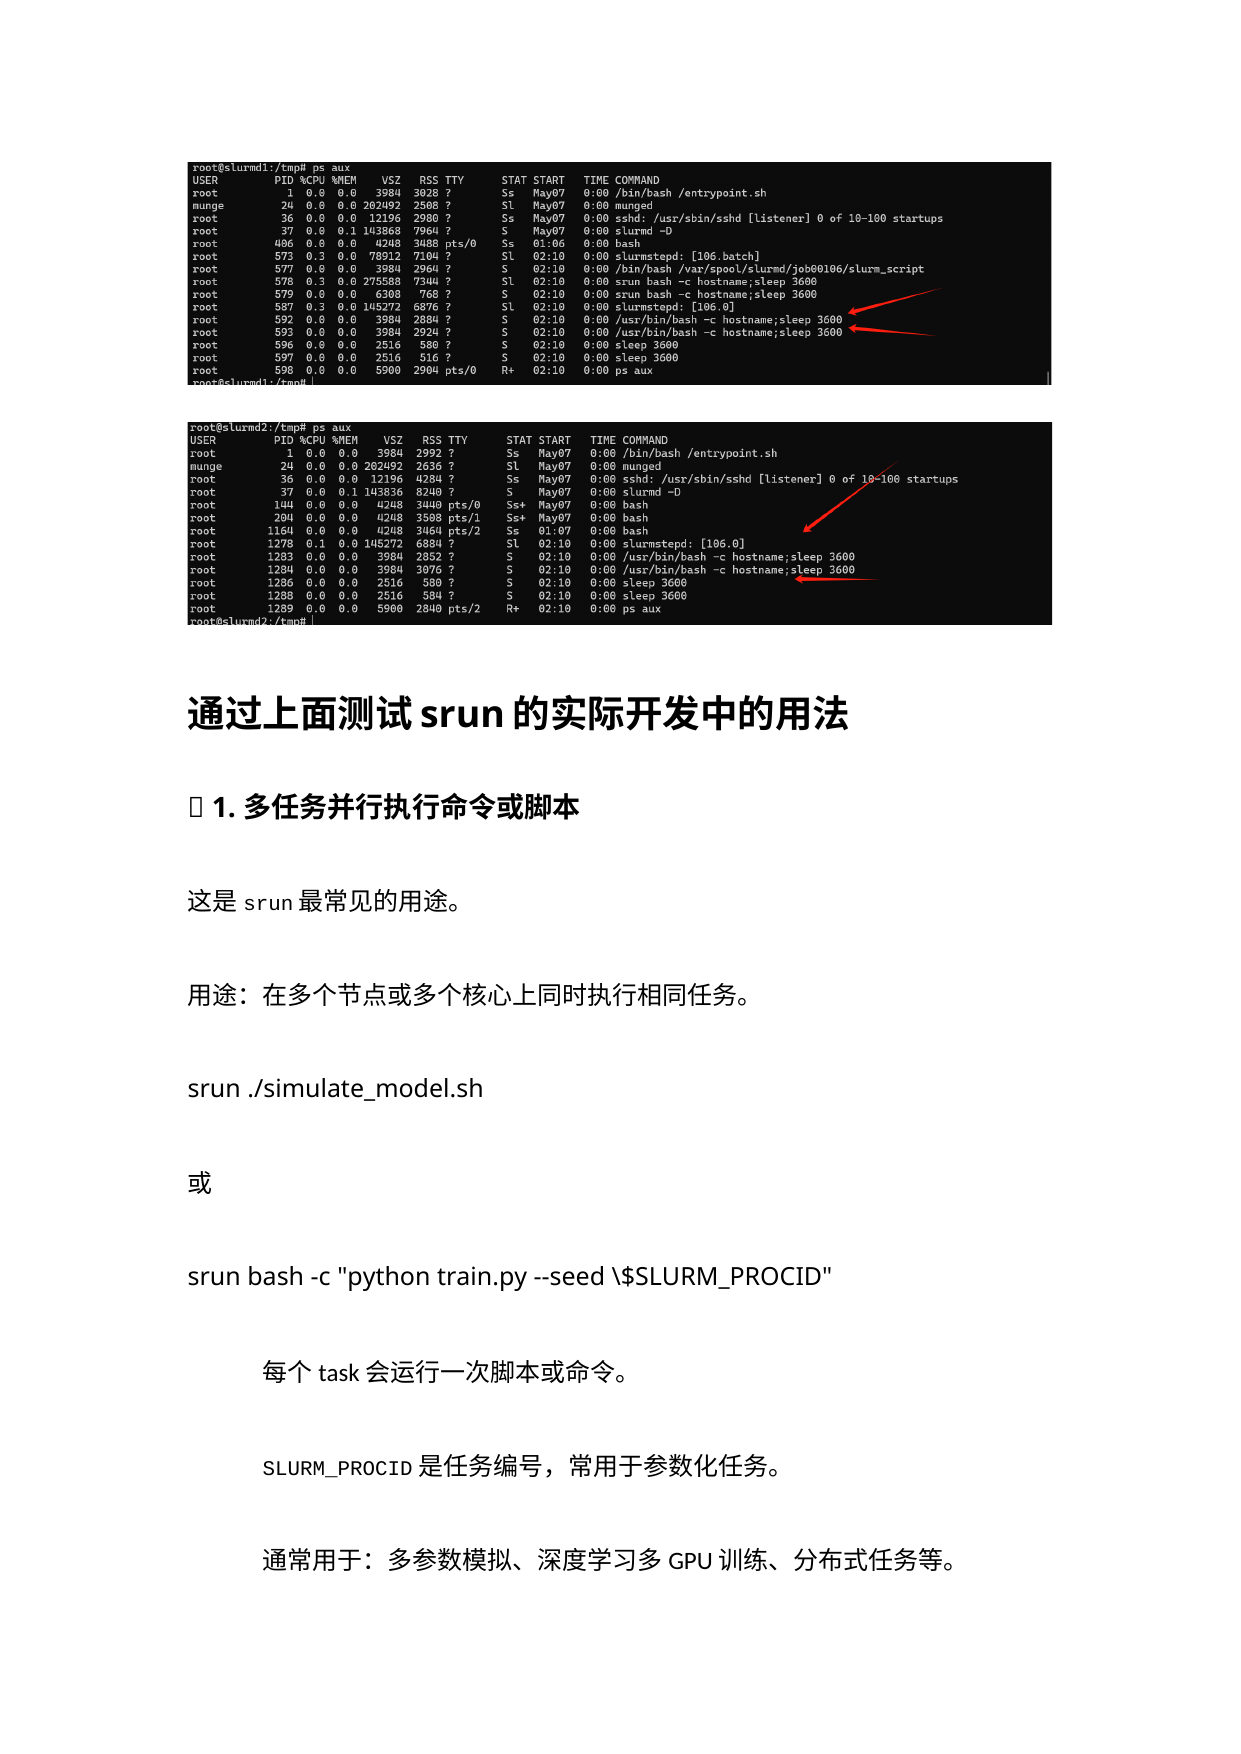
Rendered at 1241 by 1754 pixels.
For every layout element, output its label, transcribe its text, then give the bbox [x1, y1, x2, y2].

text SLURM_PROCID 是任务编号，常用于参数化任务。 [262, 1432, 1053, 1497]
text 用途：在多个节点或多个核心上同时执行相同任务。 [187, 961, 1053, 1026]
text 每个 task 会运行一次脚本或命令。 [262, 1338, 1053, 1403]
text 通常用于：多参数模拟、深度学习多 GPU 训练、分布式任务等。 [262, 1526, 1053, 1591]
subtitle ✅ 1. 多任务并行执行命令或脚本 [187, 773, 1053, 838]
subtitle 通过上面测试srun的实际开发中的用法 [187, 679, 1053, 744]
picture [187, 162, 1052, 385]
text 这是 srun 最常见的用途。 [187, 867, 1053, 932]
text srun ./simulate_model.sh [187, 1055, 1053, 1120]
text srun bash -c "python train.py --seed \$SLURM_PROCID" [187, 1244, 1053, 1309]
text 或 [187, 1149, 1053, 1214]
picture [187, 422, 1053, 625]
